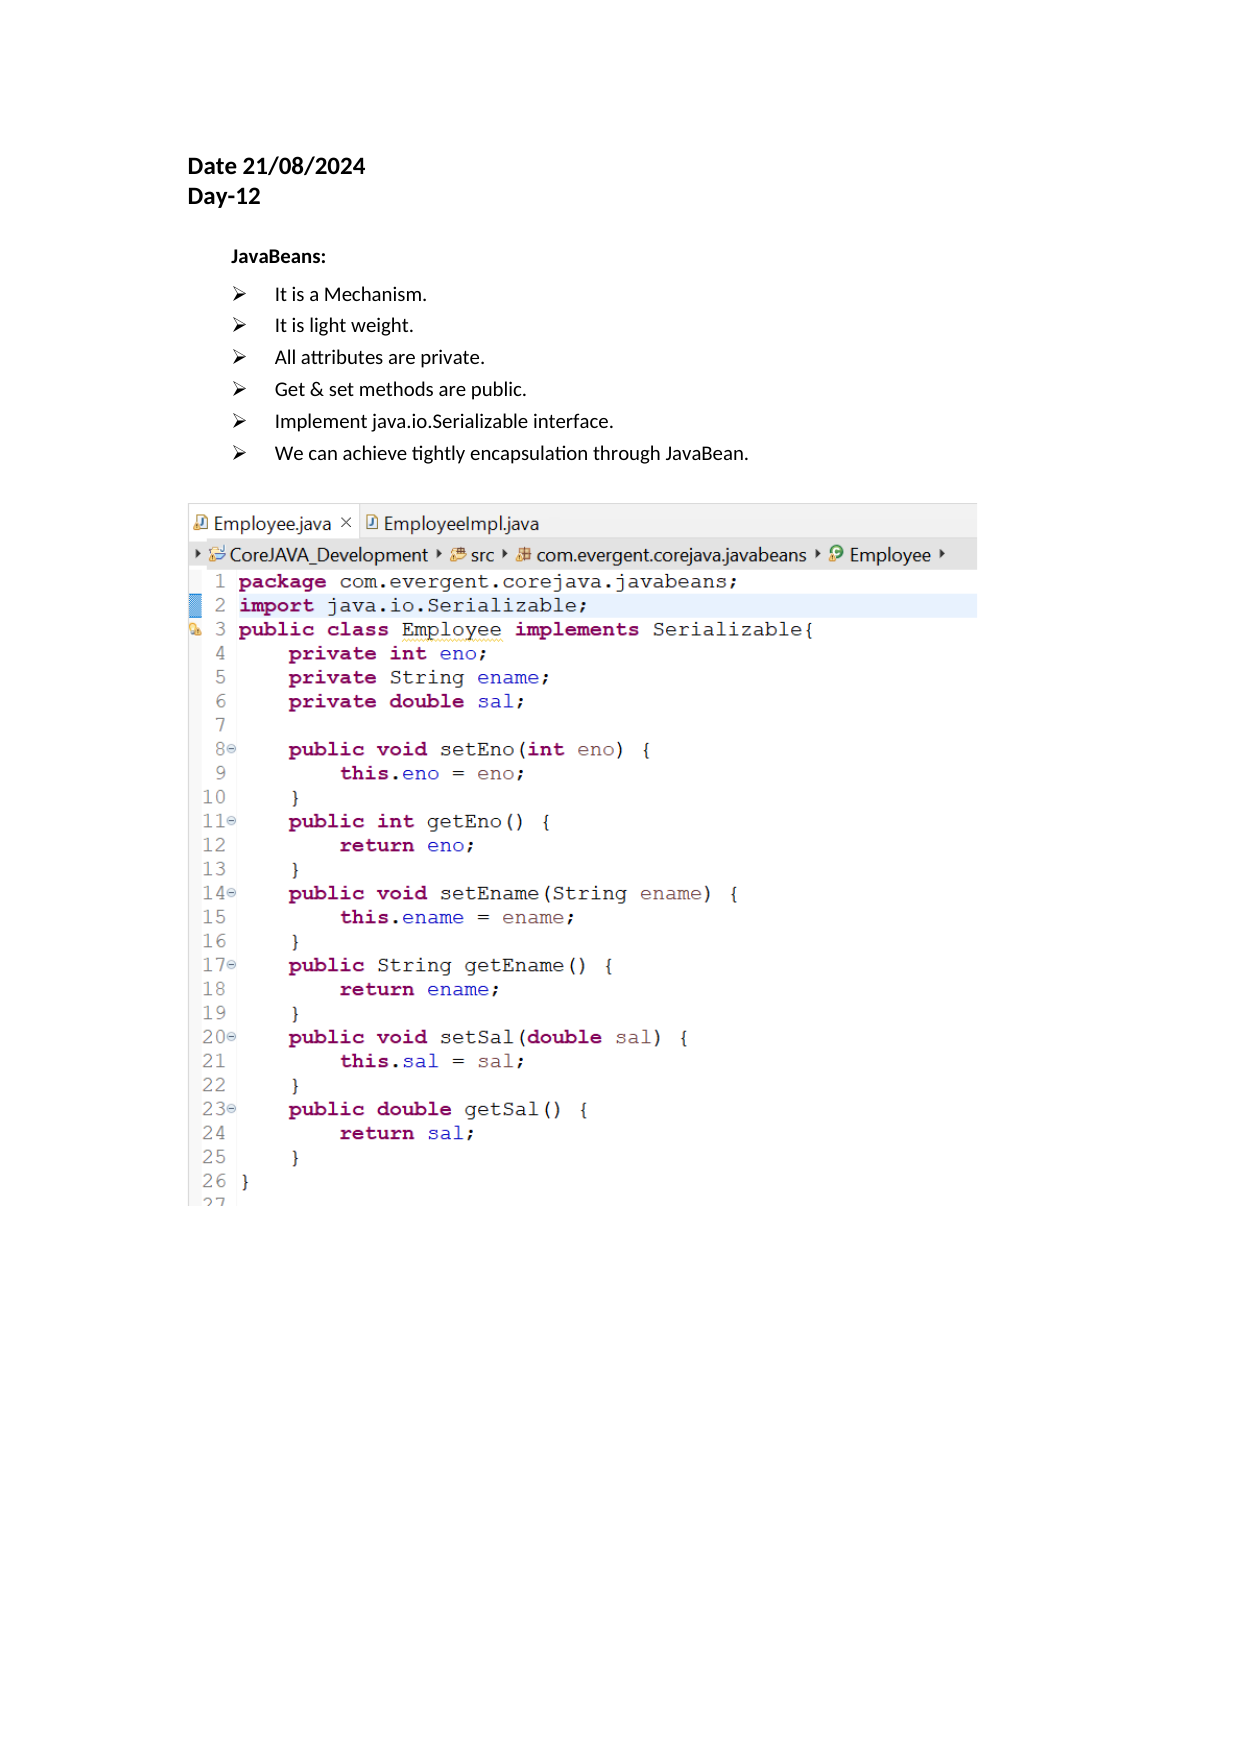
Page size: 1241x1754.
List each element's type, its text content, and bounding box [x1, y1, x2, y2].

list Get & set methods are public. [231, 376, 1053, 402]
list All attributes are private. [231, 344, 1053, 370]
text Day-12 [187, 181, 1053, 211]
list We can achieve tightly encapsulation through JavaBean. [231, 440, 1053, 465]
picture [187, 503, 978, 1206]
text Date 21/08/2024 [187, 150, 1053, 181]
list It is light weight. [231, 313, 1053, 338]
list It is a Mechanism. [231, 281, 1053, 306]
list Implement java.io.Serializable interface. [231, 408, 1053, 433]
list JavaBeans: [231, 243, 1053, 268]
